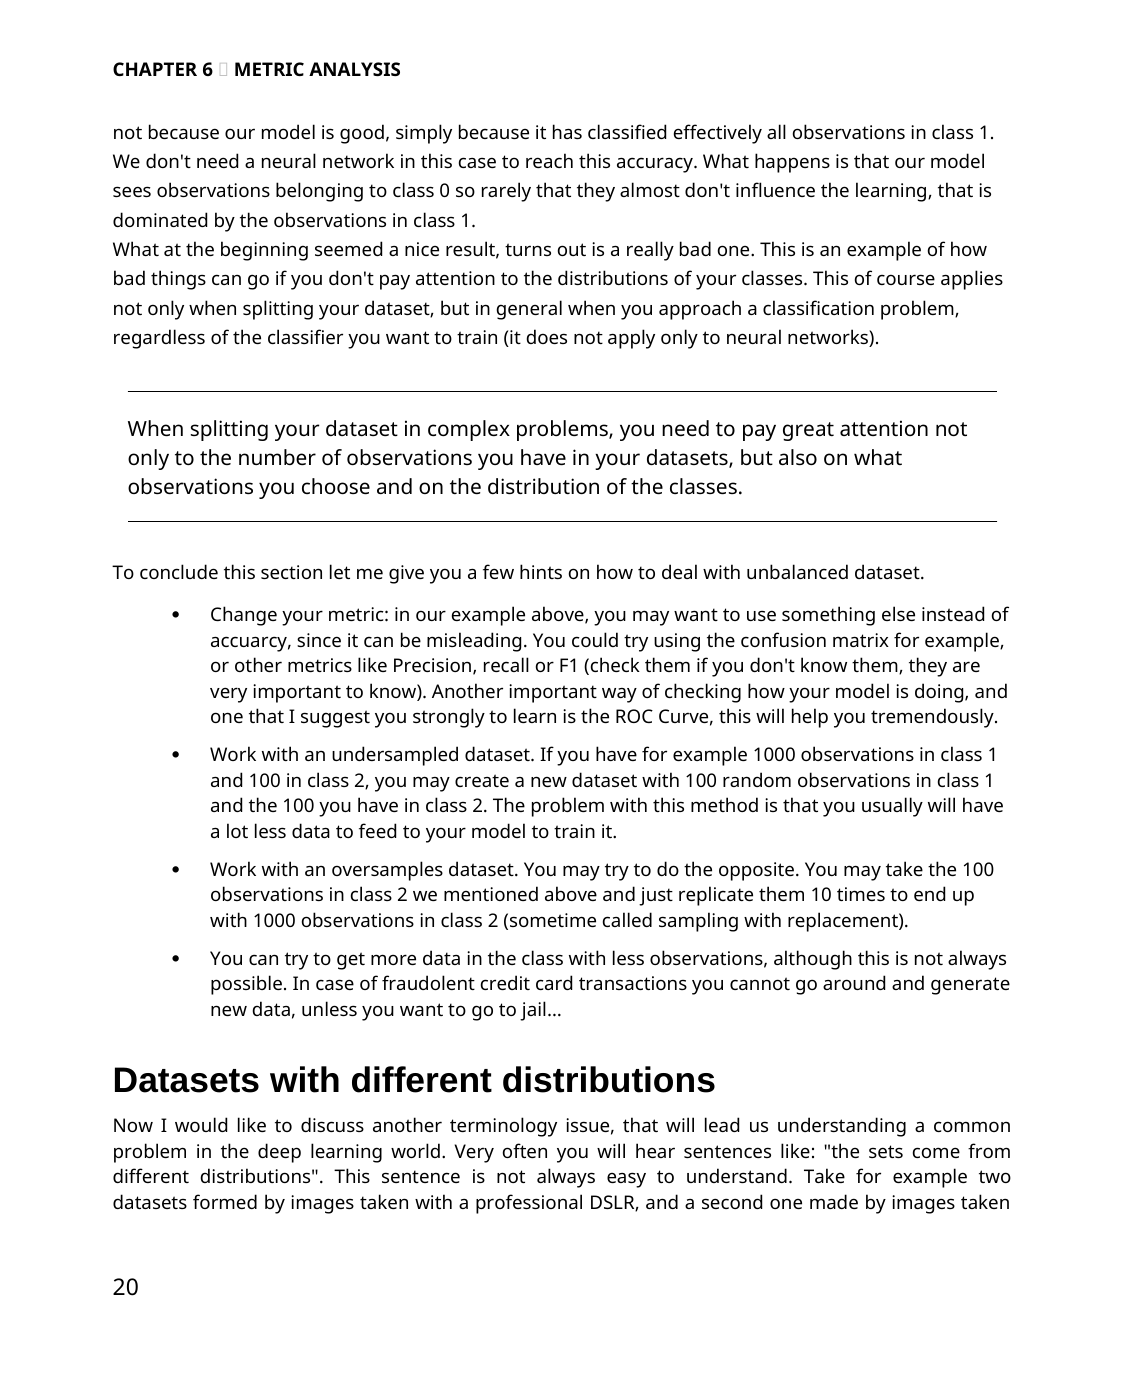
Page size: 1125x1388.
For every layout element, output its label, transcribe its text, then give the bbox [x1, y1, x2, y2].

text What at the beginning seemed a nice result, turns out is a really bad one. This is an example of how bad things can go if you don't pay attention to the distributions of your classes. This of course applies not only when splitting your dataset, but in general when you approach a classification problem, regardless of the classifier you want to train (it does not apply only to neural networks). [112, 236, 1012, 350]
text Work with an oversamples dataset. You may try to do the opposite. You may take the 100 observations in class 2 we mentioned above and just replicate them 10 times to end up with 1000 observations in class 2 (sometime called sampling with replacement). [172, 856, 1012, 933]
subtitle Datasets with different distributions [112, 1059, 1012, 1100]
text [112, 1112, 1012, 1214]
text Change your metric: in our example above, you may want to use something else instead of accuarcy, since it can be misleading. You could try using the confusion matrix for example, or other metrics like Precision, recall or F1 (check them if you don't know them, they are very important to know). Another important way of checking how your model is doing, and one that I suggest you strongly to learn is the ROC Curve, this will help you tremendously. [172, 601, 1012, 729]
text You can try to get more data in the class with less observations, although this is not always possible. In case of fraudolent credit card transactions you cannot go around and generate new data, unless you want to go to jail… [172, 945, 1012, 1022]
text When splitting your dataset in complex problems, you need to pay great attention not only to the number of observations you have in your datasets, but also on what observations you choose and on the distribution of the classes. [127, 392, 997, 522]
text To conclude this section let me give you a few hints on how to deal with unbalanced dataset. [112, 560, 1012, 585]
text Work with an undersampled dataset. If you have for example 1000 observations in class 1 and 100 in class 2, you may create a new dataset with 100 random observations in class 1 and the 100 you have in class 2. The problem with this method is that you usually will have a lot less data to feed to your model to train it. [172, 742, 1012, 844]
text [112, 119, 1012, 233]
